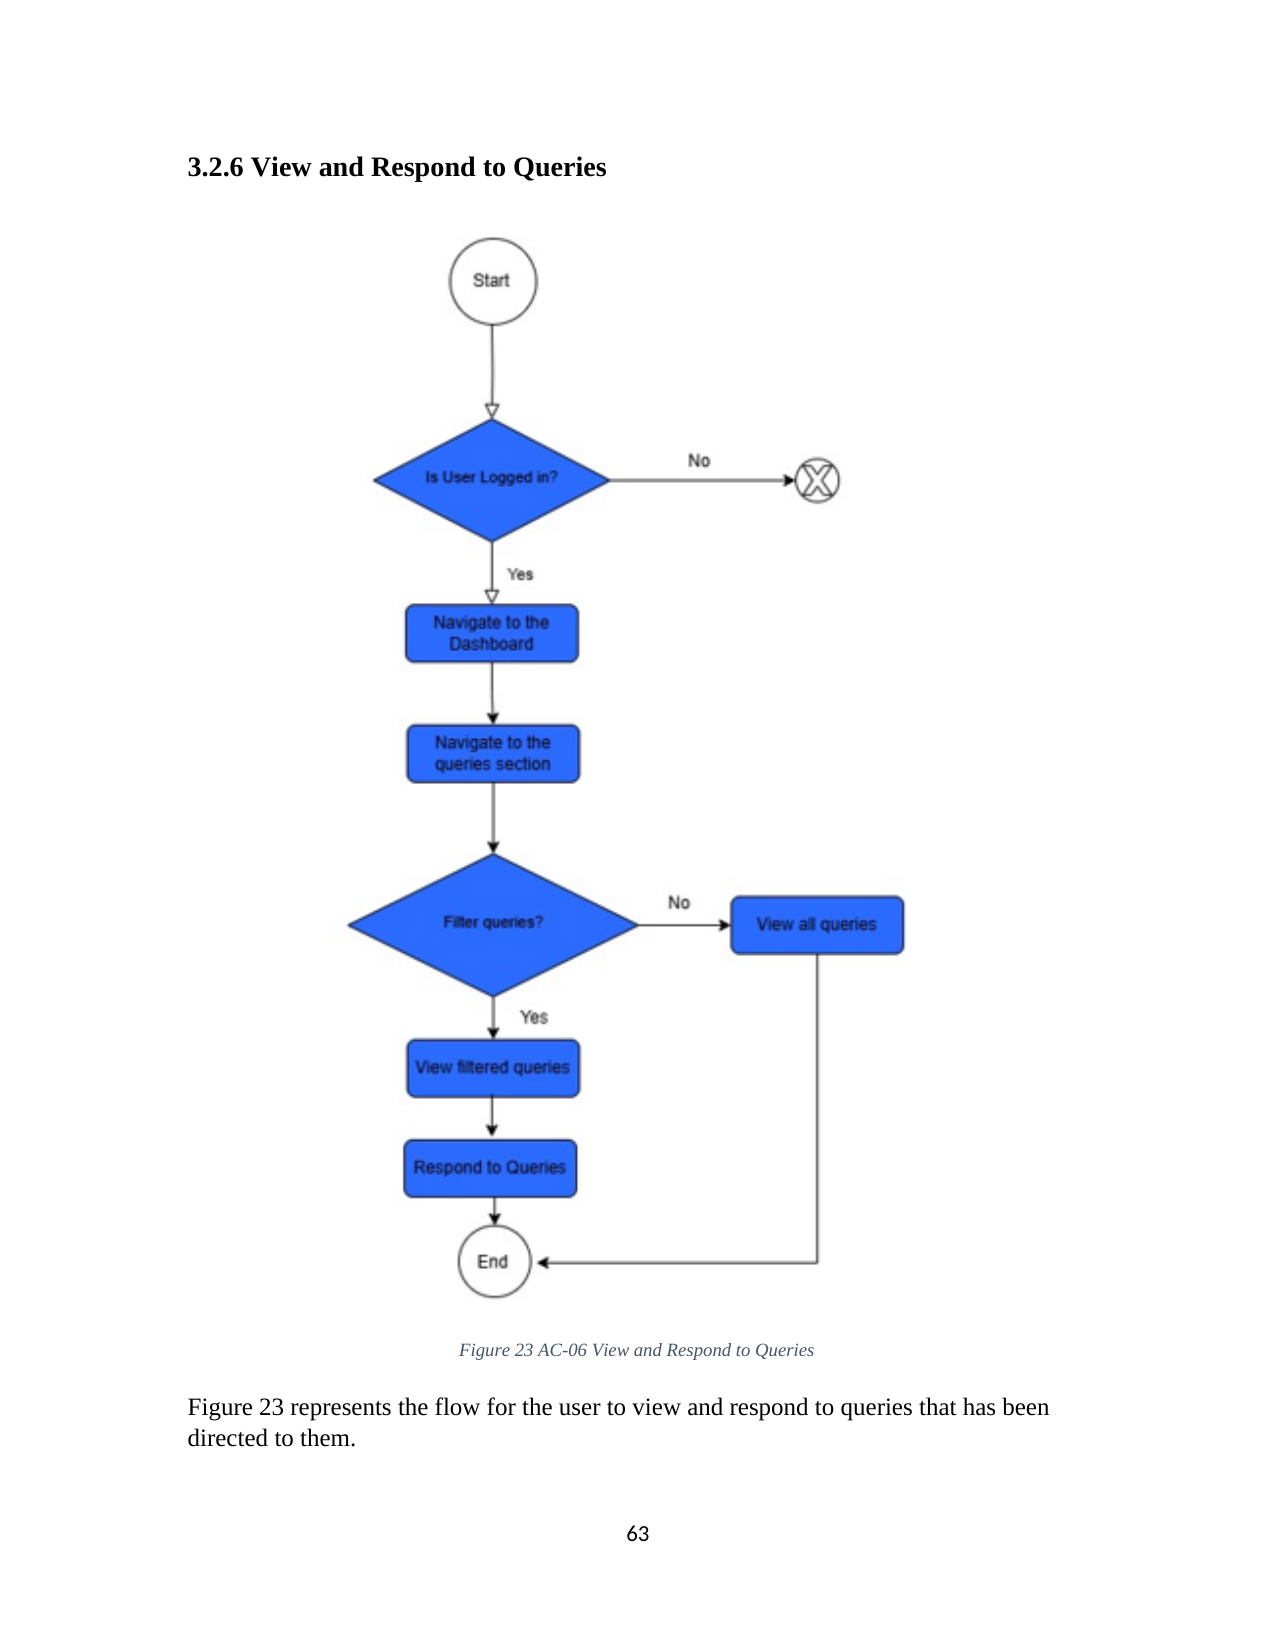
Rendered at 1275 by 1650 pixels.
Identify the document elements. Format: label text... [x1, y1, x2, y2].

subtitle 3.2.6 View and Respond to Queries [187, 150, 1087, 182]
text Figure 23 represents the flow for the user to view and respond to queries that has been directed to them. [187, 1392, 1087, 1452]
picture [302, 211, 973, 1308]
text Figure 23 AC-06 View and Respond to Queries [187, 1339, 1087, 1360]
